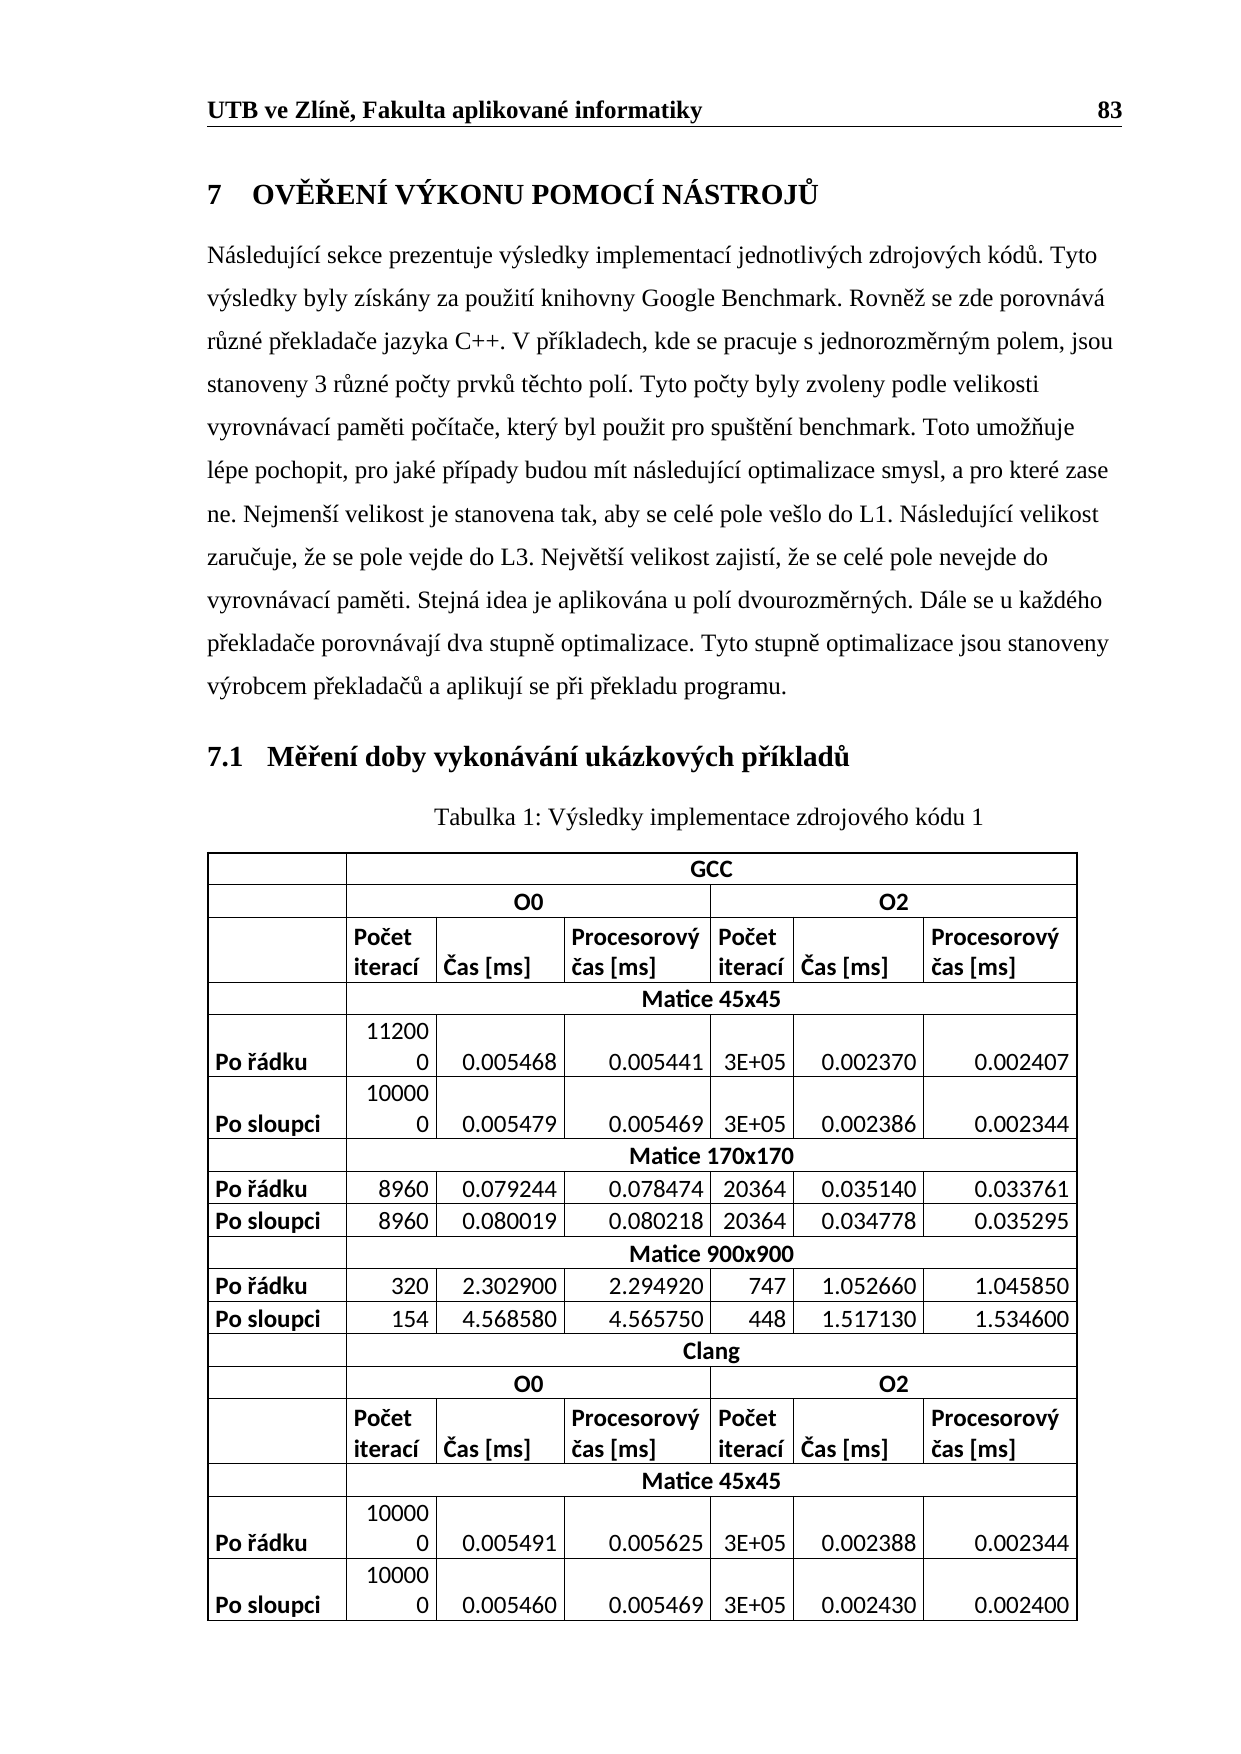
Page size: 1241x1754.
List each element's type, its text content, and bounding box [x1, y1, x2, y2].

table_cell 3E+05 [711, 1077, 793, 1138]
table_cell 8960 [347, 1204, 436, 1236]
table_cell 0.005479 [437, 1077, 564, 1138]
table_cell 0.035295 [924, 1204, 1076, 1236]
table_cell 0.005469 [565, 1077, 710, 1138]
table_cell [209, 1399, 346, 1463]
table_cell Čas [ms] [794, 918, 923, 982]
table_cell O2 [711, 1367, 1076, 1398]
table_cell 0.002407 [924, 1015, 1076, 1076]
table_cell 0.005469 [565, 1559, 710, 1620]
table_cell Čas [ms] [437, 1399, 564, 1463]
table_cell [209, 1464, 346, 1496]
table_cell Clang [347, 1334, 1076, 1366]
table_header GCC [347, 854, 1076, 884]
table_cell Po řádku [209, 1269, 346, 1301]
table_cell 0.002430 [794, 1559, 923, 1620]
table_cell Po sloupci [209, 1302, 346, 1333]
table_cell 1.045850 [924, 1269, 1076, 1301]
table_cell Matice 45x45 [347, 983, 1076, 1014]
table_cell 20364 [711, 1204, 793, 1236]
table_cell O2 [711, 885, 1076, 917]
table_cell Procesorový čas [ms] [924, 918, 1076, 982]
table_cell O0 [347, 1367, 710, 1398]
table_cell 8960 [347, 1172, 436, 1203]
table_cell 0.080218 [565, 1204, 710, 1236]
table_cell Počet iterací [711, 918, 793, 982]
table_cell 0.002344 [924, 1077, 1076, 1138]
table_cell Po sloupci [209, 1559, 346, 1620]
table_cell 448 [711, 1302, 793, 1333]
table_cell 0.080019 [437, 1204, 564, 1236]
table_cell Procesorový čas [ms] [565, 918, 710, 982]
table_cell 0.002388 [794, 1497, 923, 1558]
table_cell [209, 1139, 346, 1171]
table_cell 112000 [347, 1015, 436, 1076]
table_cell 154 [347, 1302, 436, 1333]
table_cell Čas [ms] [794, 1399, 923, 1463]
table_cell 20364 [711, 1172, 793, 1203]
table_cell Počet iterací [711, 1399, 793, 1463]
table_header [209, 854, 346, 884]
table_cell Počet iterací [347, 1399, 436, 1463]
table_cell 0.005625 [565, 1497, 710, 1558]
text Následující sekce prezentuje výsledky implementací jednotlivých zdrojových kódů. Tyto výsledky byly získány za použití knihovny Google Benchmark. Rovněž se zde porovnává různé překladače jazyka C++. V příkladech, kde se pracuje s jednorozměrným polem, jsou stanoveny 3 různé počty prvků těchto polí. Tyto počty byly zvoleny podle velikosti vyrovnávací paměti počítače, který byl použit pro spuštění benchmark. Toto umožňuje lépe pochopit, pro jaké případy budou mít následující optimalizace smysl, a pro které zase ne. Nejmenší velikost je stanovena tak, aby se celé pole vešlo do L1. Následující velikost zaručuje, že se pole vejde do L3. Největší velikost zajistí, že se celé pole nevejde do vyrovnávací paměti. Stejná idea je aplikována u polí dvourozměrných. Dále se u každého překladače porovnávají dva stupně optimalizace. Tyto stupně optimalizace jsou stanoveny výrobcem překladačů a aplikují se při překladu programu. [207, 240, 1122, 700]
table_cell 0.005491 [437, 1497, 564, 1558]
table_cell 0.002370 [794, 1015, 923, 1076]
table_cell Čas [ms] [437, 918, 564, 982]
table_cell 4.565750 [565, 1302, 710, 1333]
table_cell 0.035140 [794, 1172, 923, 1203]
table_cell Po řádku [209, 1015, 346, 1076]
table_cell [209, 1237, 346, 1268]
table_cell O0 [347, 885, 710, 917]
table_cell 0.002344 [924, 1497, 1076, 1558]
table_cell Po sloupci [209, 1204, 346, 1236]
table_cell 3E+05 [711, 1015, 793, 1076]
table_cell 4.568580 [437, 1302, 564, 1333]
table_cell 0.005468 [437, 1015, 564, 1076]
table_cell 0.078474 [565, 1172, 710, 1203]
table_cell 1.052660 [794, 1269, 923, 1301]
table_cell 1.534600 [924, 1302, 1076, 1333]
table_cell 3E+05 [711, 1559, 793, 1620]
table_cell Matice 900x900 [347, 1237, 1076, 1268]
table_cell Po řádku [209, 1497, 346, 1558]
table_cell Matice 45x45 [347, 1464, 1076, 1496]
table_cell 100000 [347, 1559, 436, 1620]
table_cell Po sloupci [209, 1077, 346, 1138]
table_cell 0.002386 [794, 1077, 923, 1138]
table_cell Počet iterací [347, 918, 436, 982]
subtitle ověření výkonu pomocí nástrojů [207, 177, 1122, 211]
table_cell 0.005460 [437, 1559, 564, 1620]
table_cell Po řádku [209, 1172, 346, 1203]
table_cell 747 [711, 1269, 793, 1301]
table_cell Procesorový čas [ms] [924, 1399, 1076, 1463]
table_cell [209, 885, 346, 917]
table_cell 100000 [347, 1497, 436, 1558]
table_cell 320 [347, 1269, 436, 1301]
table_cell 0.033761 [924, 1172, 1076, 1203]
table_cell [209, 983, 346, 1014]
table_cell [209, 918, 346, 982]
table_cell 3E+05 [711, 1497, 793, 1558]
table_cell 0.002400 [924, 1559, 1076, 1620]
table_cell 0.034778 [794, 1204, 923, 1236]
table_cell 1.517130 [794, 1302, 923, 1333]
table_cell [209, 1334, 346, 1366]
table_cell 0.079244 [437, 1172, 564, 1203]
table_cell 0.005441 [565, 1015, 710, 1076]
subtitle Měření doby vykonávání ukázkových příkladů [207, 739, 1122, 773]
table_cell Procesorový čas [ms] [565, 1399, 710, 1463]
table_cell [209, 1367, 346, 1398]
table_cell 2.294920 [565, 1269, 710, 1301]
table_cell 2.302900 [437, 1269, 564, 1301]
table_cell Matice 170x170 [347, 1139, 1076, 1171]
table_cell 100000 [347, 1077, 436, 1138]
